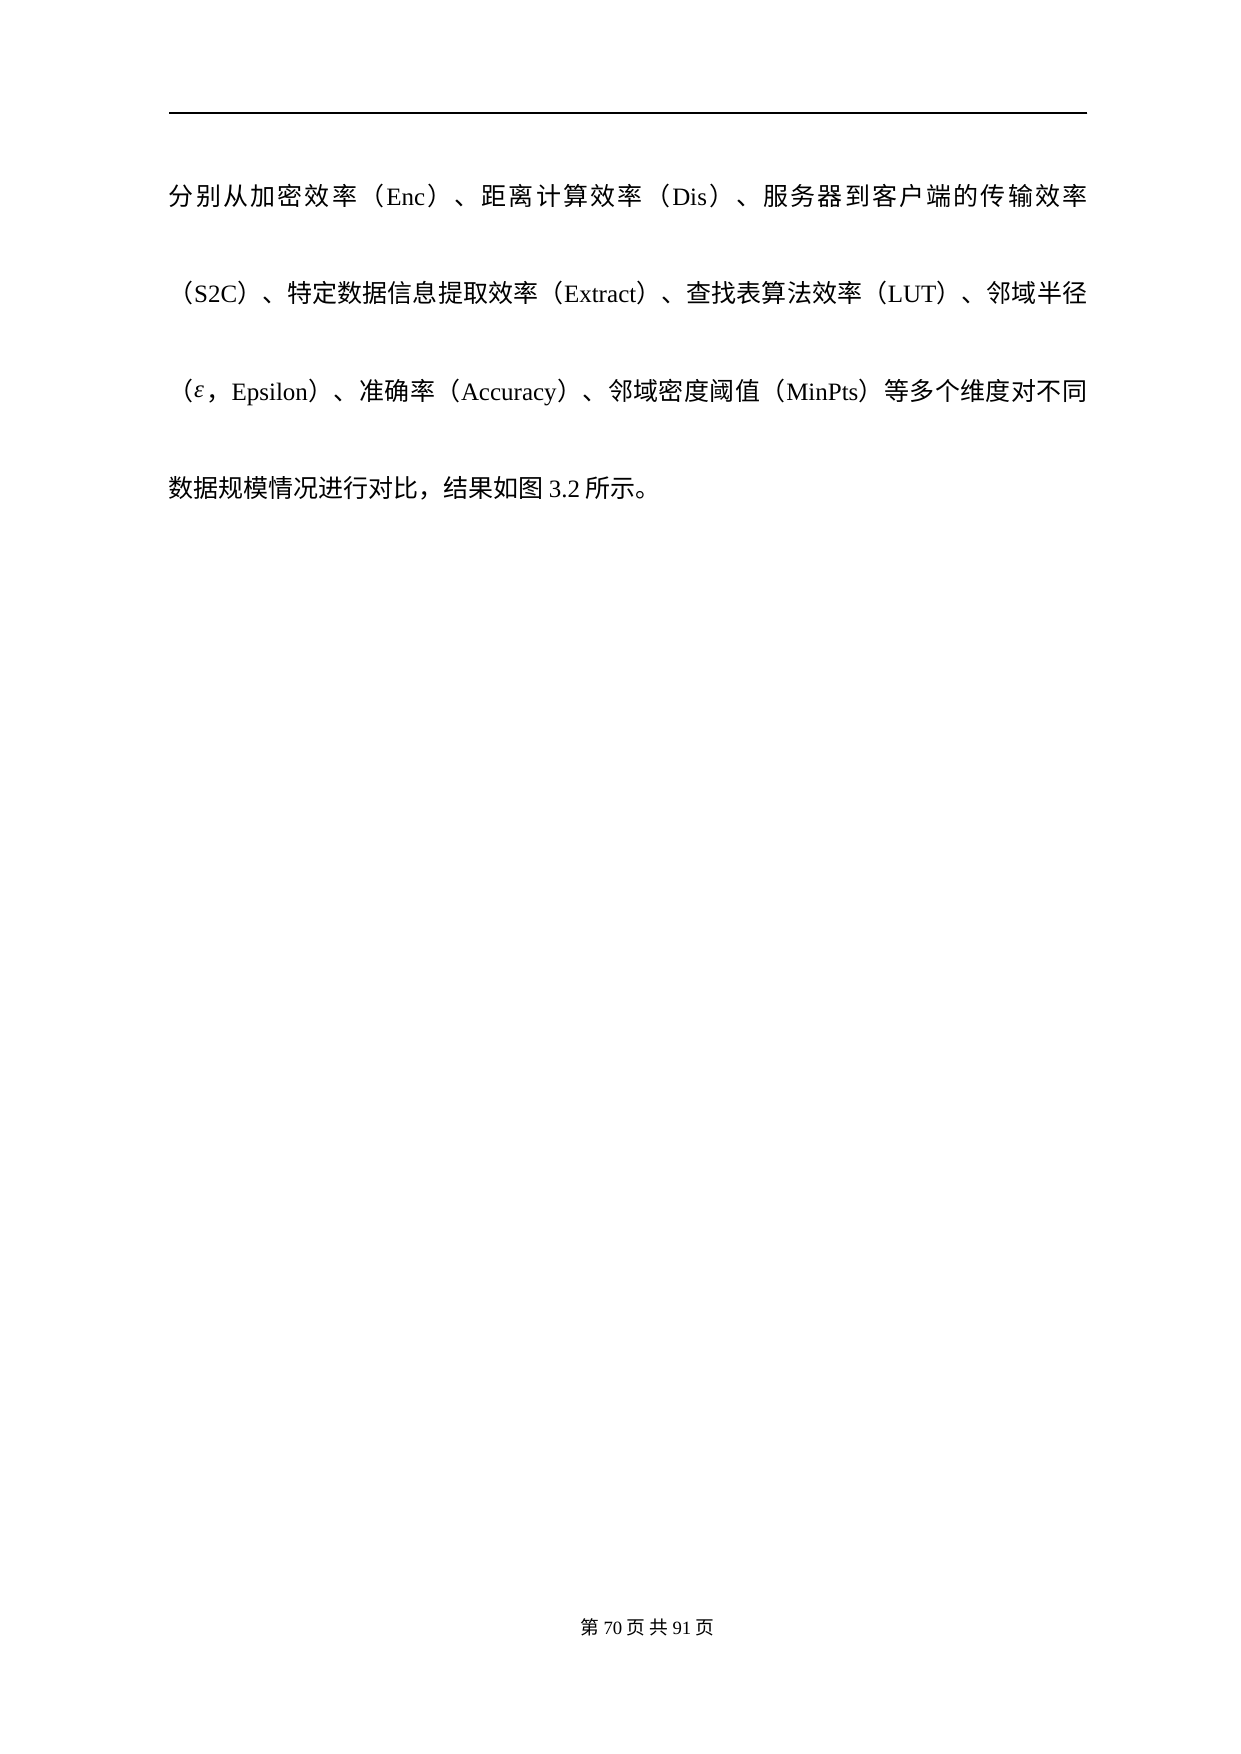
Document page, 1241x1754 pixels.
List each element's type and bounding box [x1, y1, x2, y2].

text [169, 162, 1087, 519]
